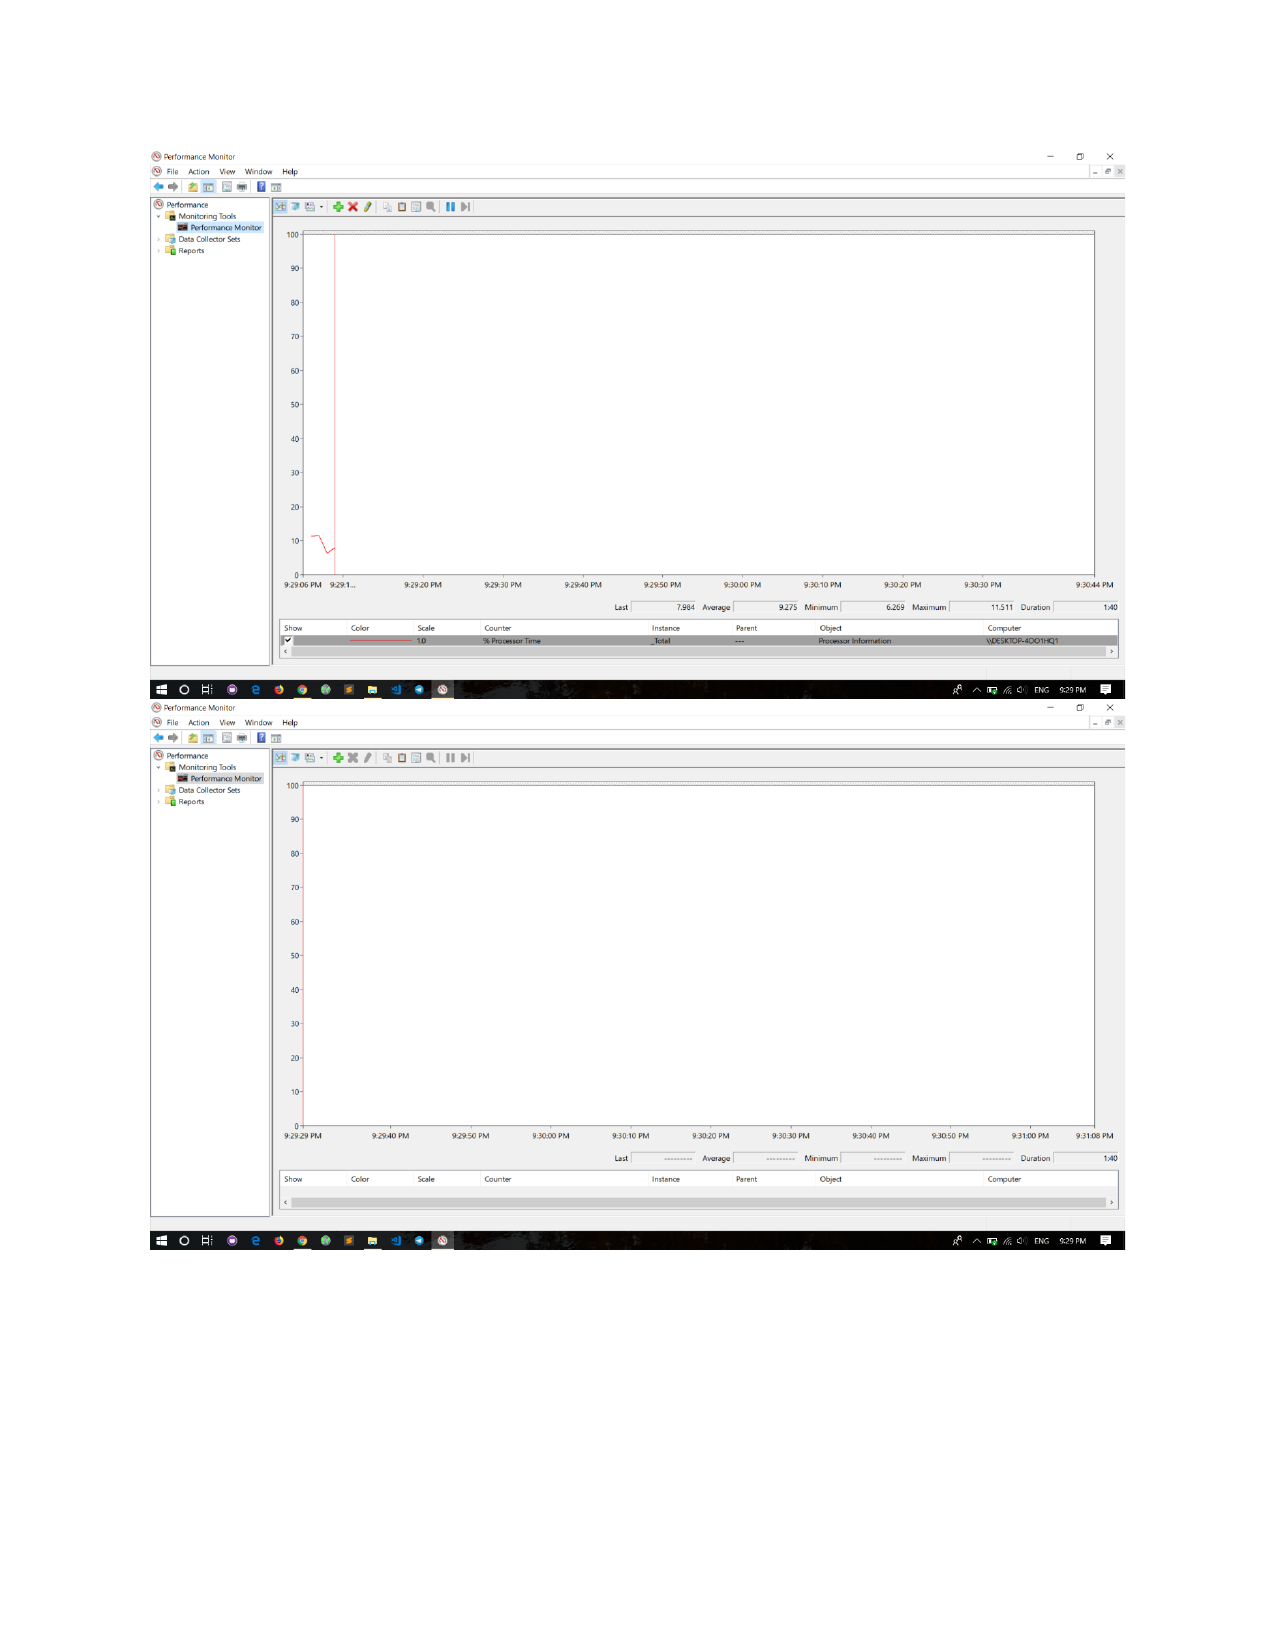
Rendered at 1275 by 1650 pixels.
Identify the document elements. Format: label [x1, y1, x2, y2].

picture [150, 150, 1125, 699]
picture [150, 701, 1125, 1250]
